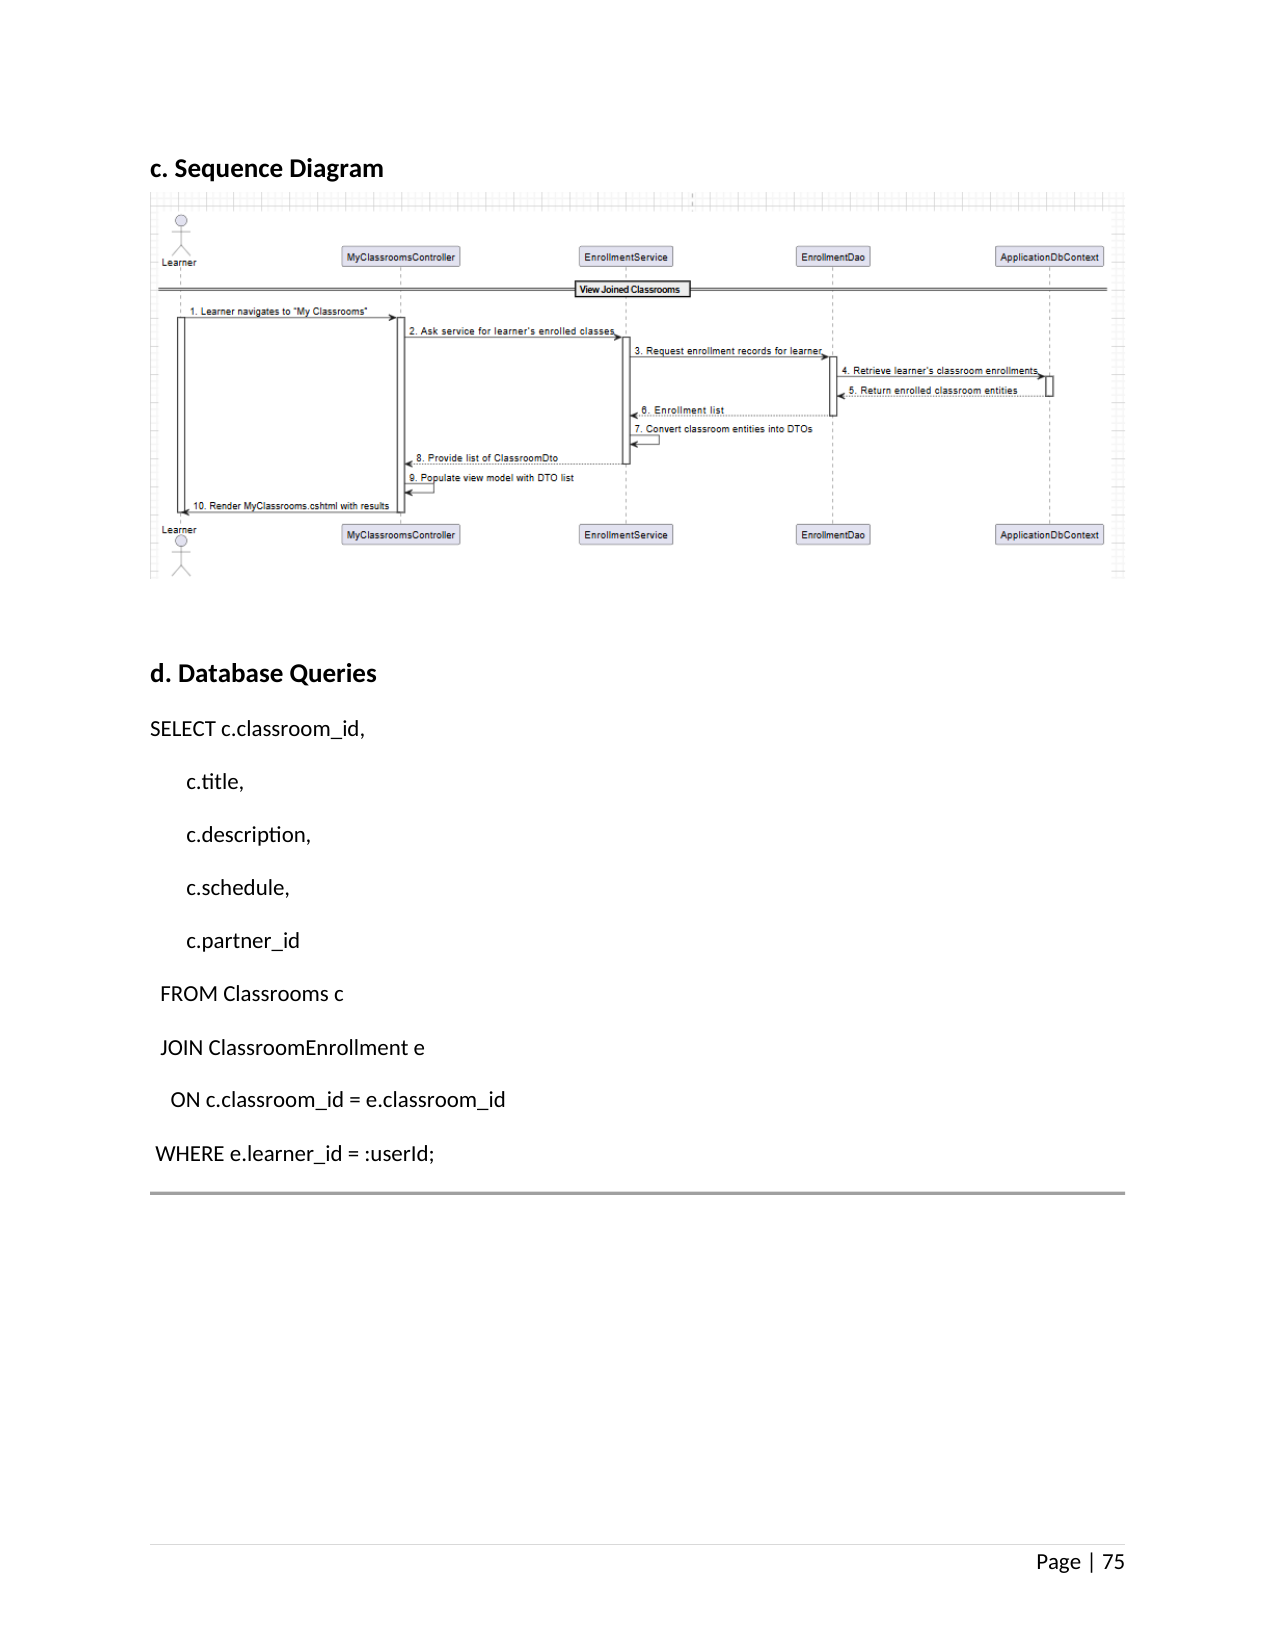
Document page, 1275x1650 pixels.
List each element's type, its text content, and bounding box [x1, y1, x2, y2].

text JOIN ClassroomEnrollment e [150, 1033, 1125, 1061]
subtitle d. Database Queries [150, 656, 1125, 689]
text c.partner_id [150, 927, 1125, 954]
text FROM Classrooms c [150, 979, 1125, 1008]
text WHERE e.learner_id = :userId; [150, 1139, 1125, 1167]
text SELECT c.classroom_id, [150, 714, 1125, 742]
text ON c.classroom_id = e.classroom_id [150, 1086, 1125, 1114]
text c.description, [150, 821, 1125, 848]
subtitle c. Sequence Diagram [150, 151, 1125, 184]
text c.schedule, [150, 873, 1125, 902]
picture [150, 192, 1125, 579]
text c.title, [150, 767, 1125, 796]
